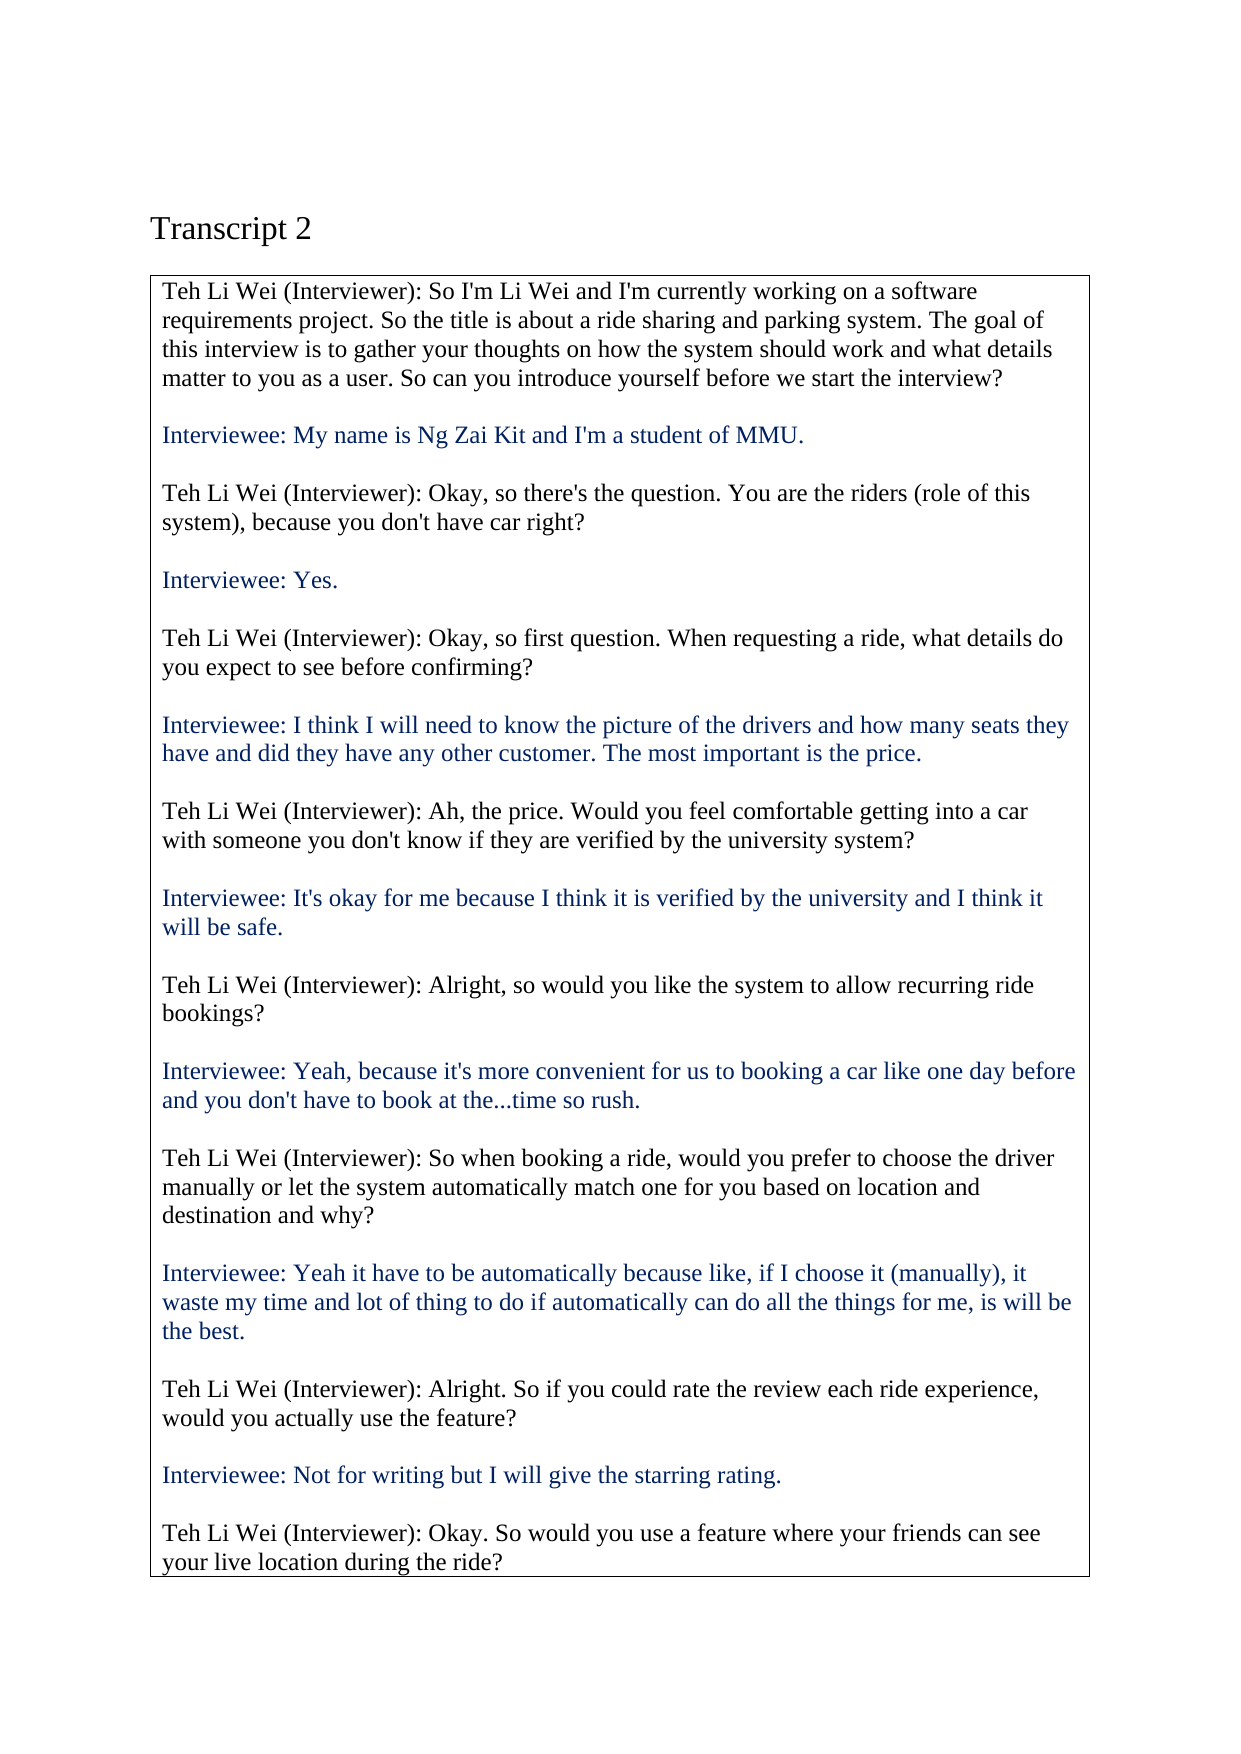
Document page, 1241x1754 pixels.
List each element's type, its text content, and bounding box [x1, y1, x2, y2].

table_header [151, 276, 1089, 1576]
text Transcript 2 [150, 208, 1090, 246]
